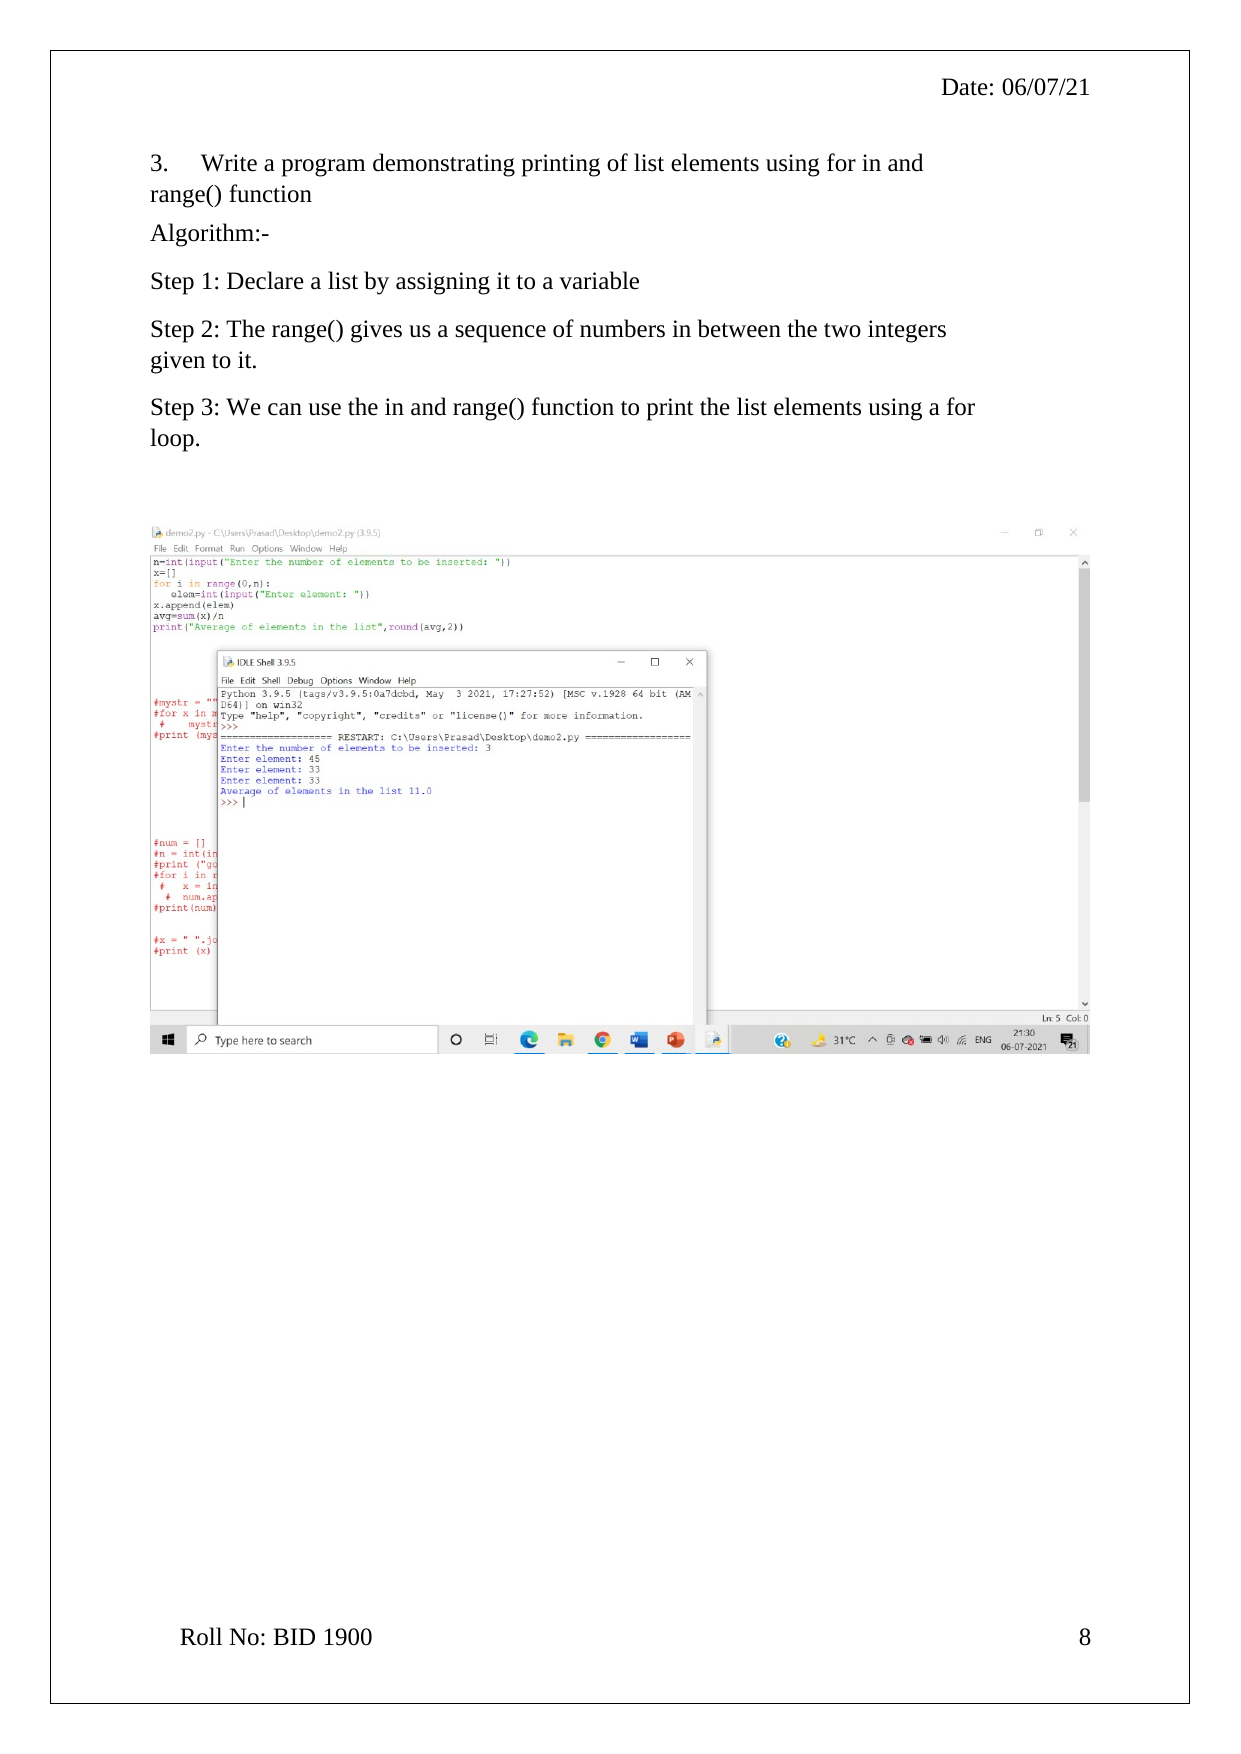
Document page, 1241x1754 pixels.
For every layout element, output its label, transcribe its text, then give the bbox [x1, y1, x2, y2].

text Step 1: Declare a list by assigning it to a variable [150, 266, 1001, 295]
text Step 2: The range() gives us a sequence of numbers in between the two integers given to it. [150, 314, 1001, 373]
text Step 3: We can use the in and range() function to print the list elements using a for loop. [150, 392, 1001, 452]
picture [150, 526, 1090, 1054]
text Algorithm:- [150, 218, 1001, 247]
list Write a program demonstrating printing of list elements using for in and range() function [150, 148, 1001, 208]
